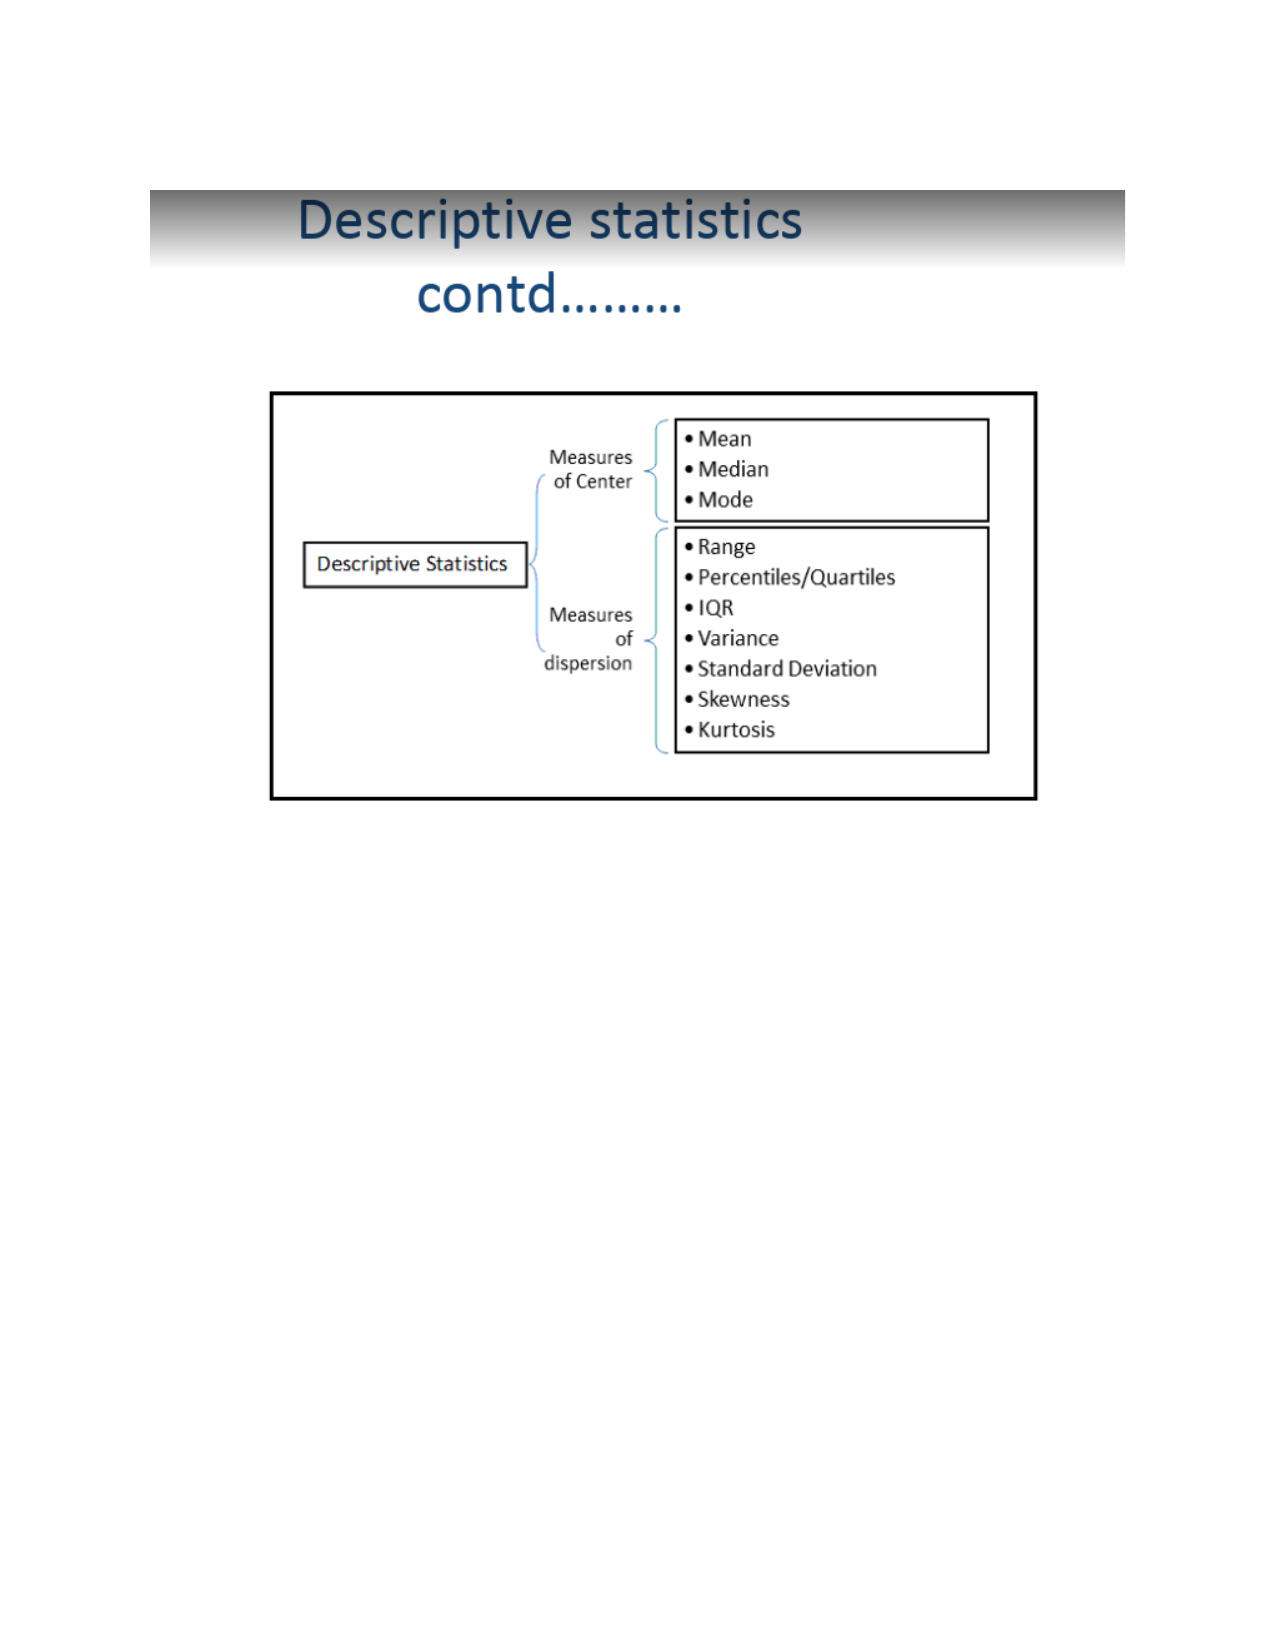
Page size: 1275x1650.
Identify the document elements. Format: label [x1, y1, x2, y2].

picture [150, 190, 1125, 822]
